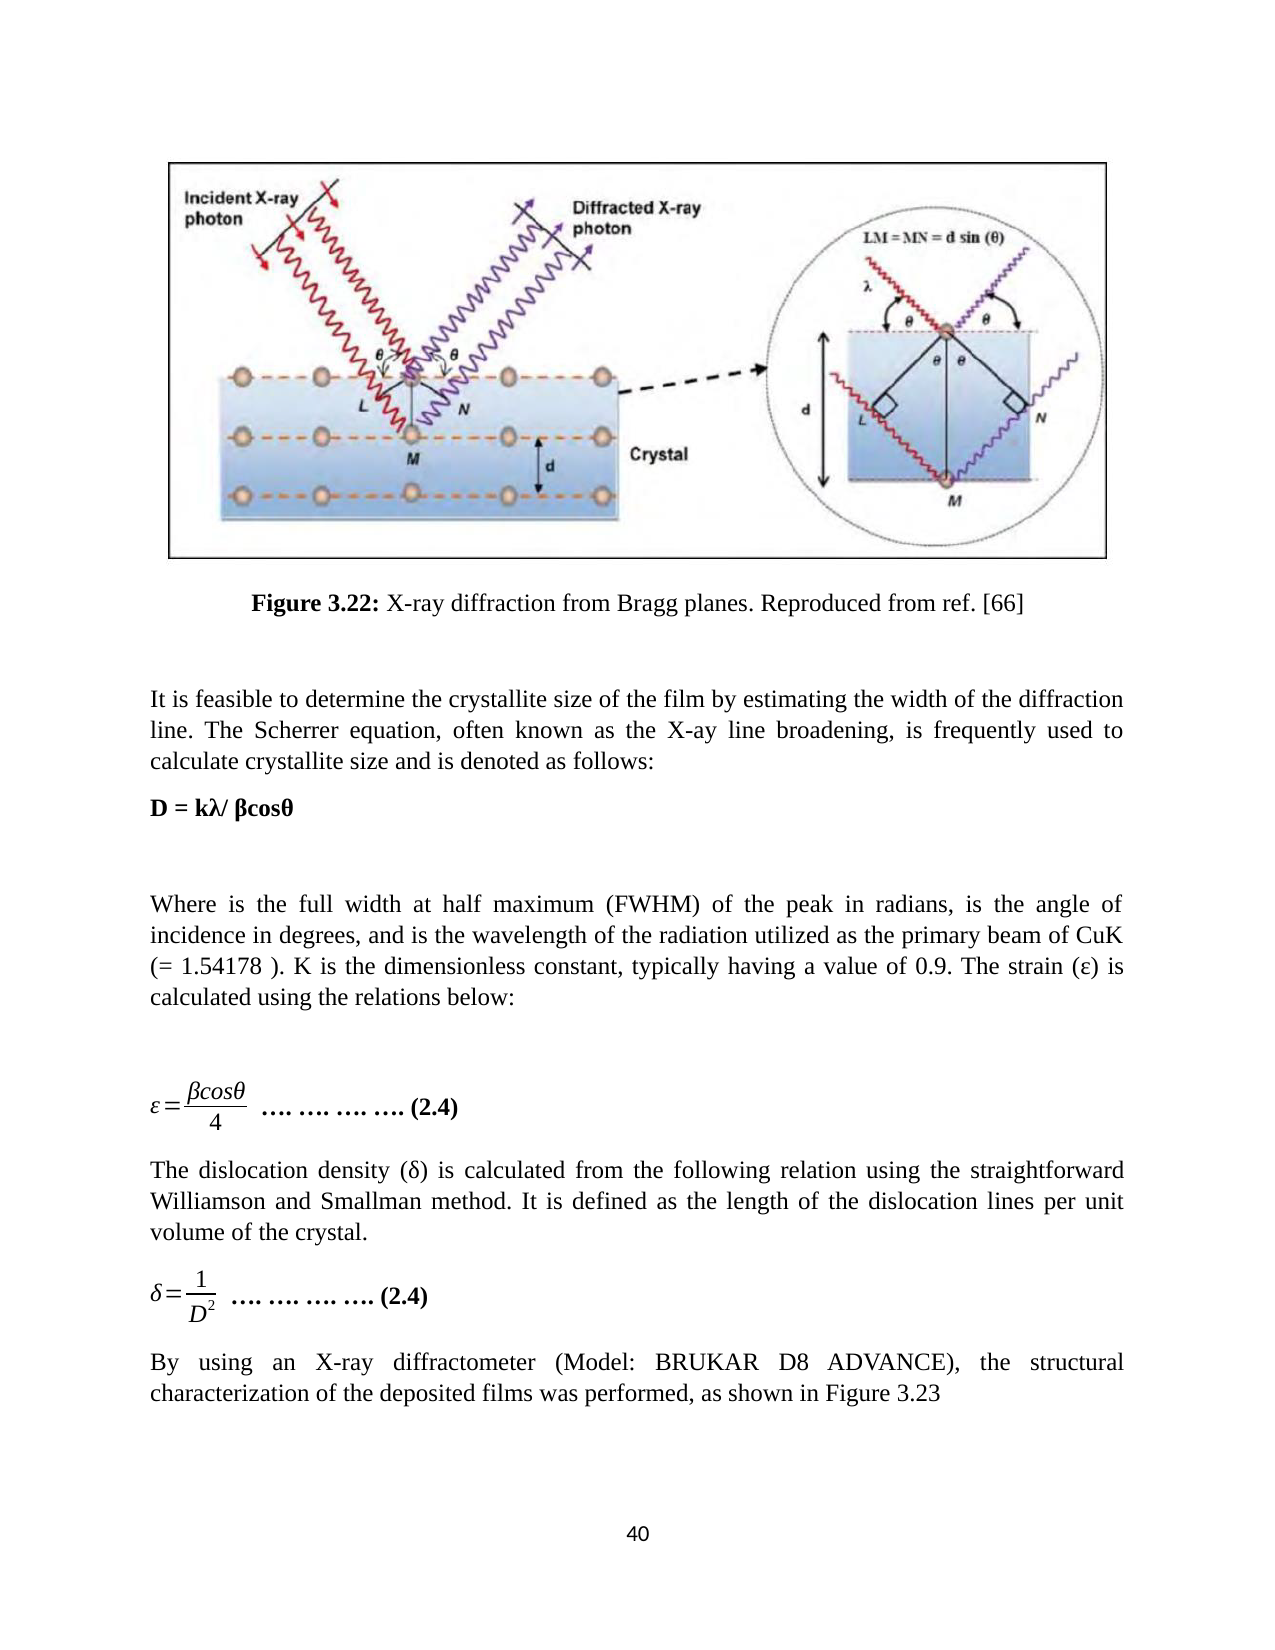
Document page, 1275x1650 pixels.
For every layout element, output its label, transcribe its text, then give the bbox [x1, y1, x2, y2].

text By using an X-ray diffractometer (Model: BRUKAR D8 ADVANCE), the structural characterization of the deposited films was performed, as shown in Figure 3.23 [150, 1347, 1125, 1406]
text Figure 3.22: X-ray diffraction from Bragg planes. Reproduced from ref. [66] [150, 588, 1125, 617]
text D = kλ/ βcosθ [150, 793, 1125, 822]
text It is feasible to determine the crystallite size of the film by estimating the width of the diffraction line. The Scherrer equation, often known as the X-ay line broadening, is frequently used to calculate crystallite size and is denoted as follows: [150, 684, 1125, 774]
text Where is the full width at half maximum (FWHM) of the peak in radians, is the angle of incidence in degrees, and is the wavelength of the radiation utilized as the primary beam of CuK (= 1.54178 ). K is the dimensionless constant, typically having a value of 0.9. The strain (ε) is calculated using the relations below: [150, 889, 1125, 1011]
text …. …. …. …. (2.4) [150, 1077, 1125, 1136]
text …. …. …. …. (2.4) [150, 1265, 1125, 1328]
text The dislocation density (δ) is calculated from the following relation using the straightforward Williamson and Smallman method. It is defined as the length of the dislocation lines per unit volume of the crystal. [150, 1155, 1125, 1246]
